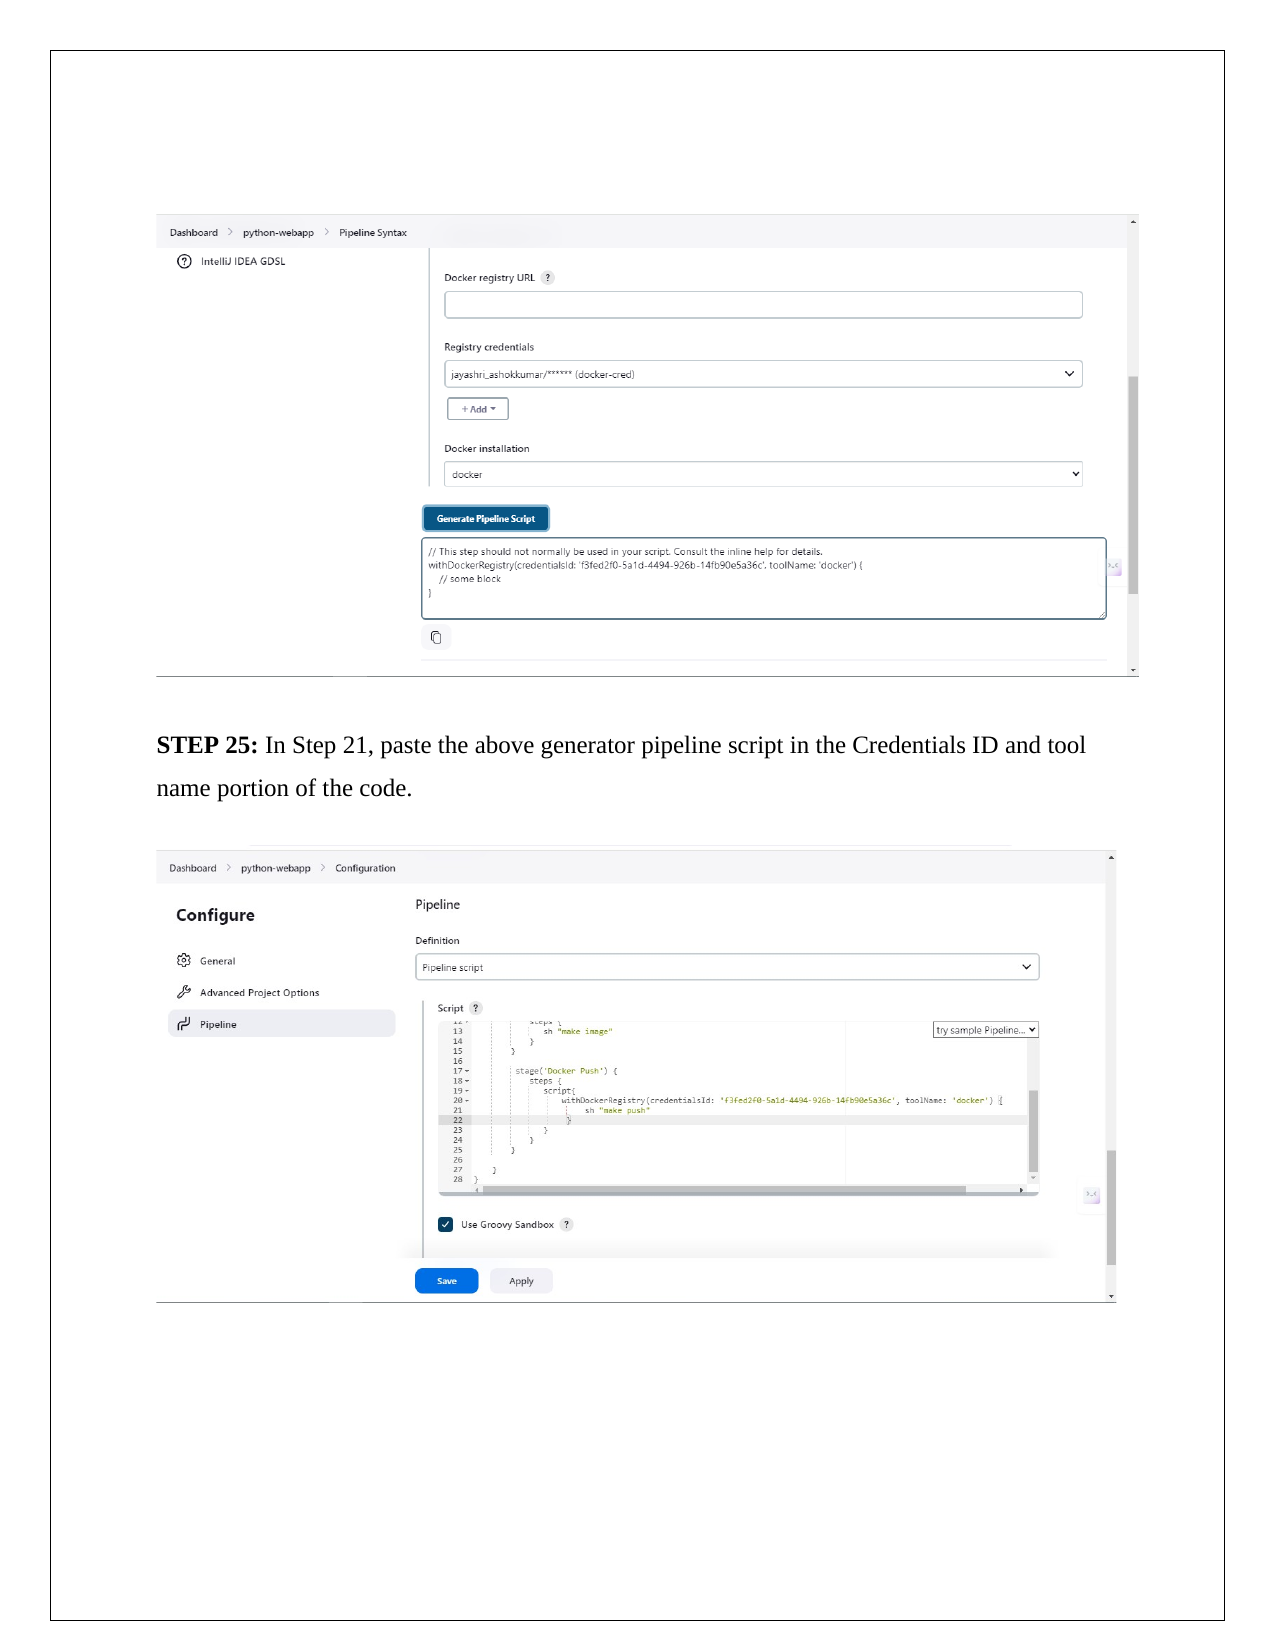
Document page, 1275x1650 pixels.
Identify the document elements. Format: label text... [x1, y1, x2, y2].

text STEP 25: In Step 21, paste the above generator pipeline script in the Credentials ID and tool name portion of the code. [156, 730, 1133, 802]
picture [156, 214, 1139, 677]
picture [156, 845, 1117, 1303]
